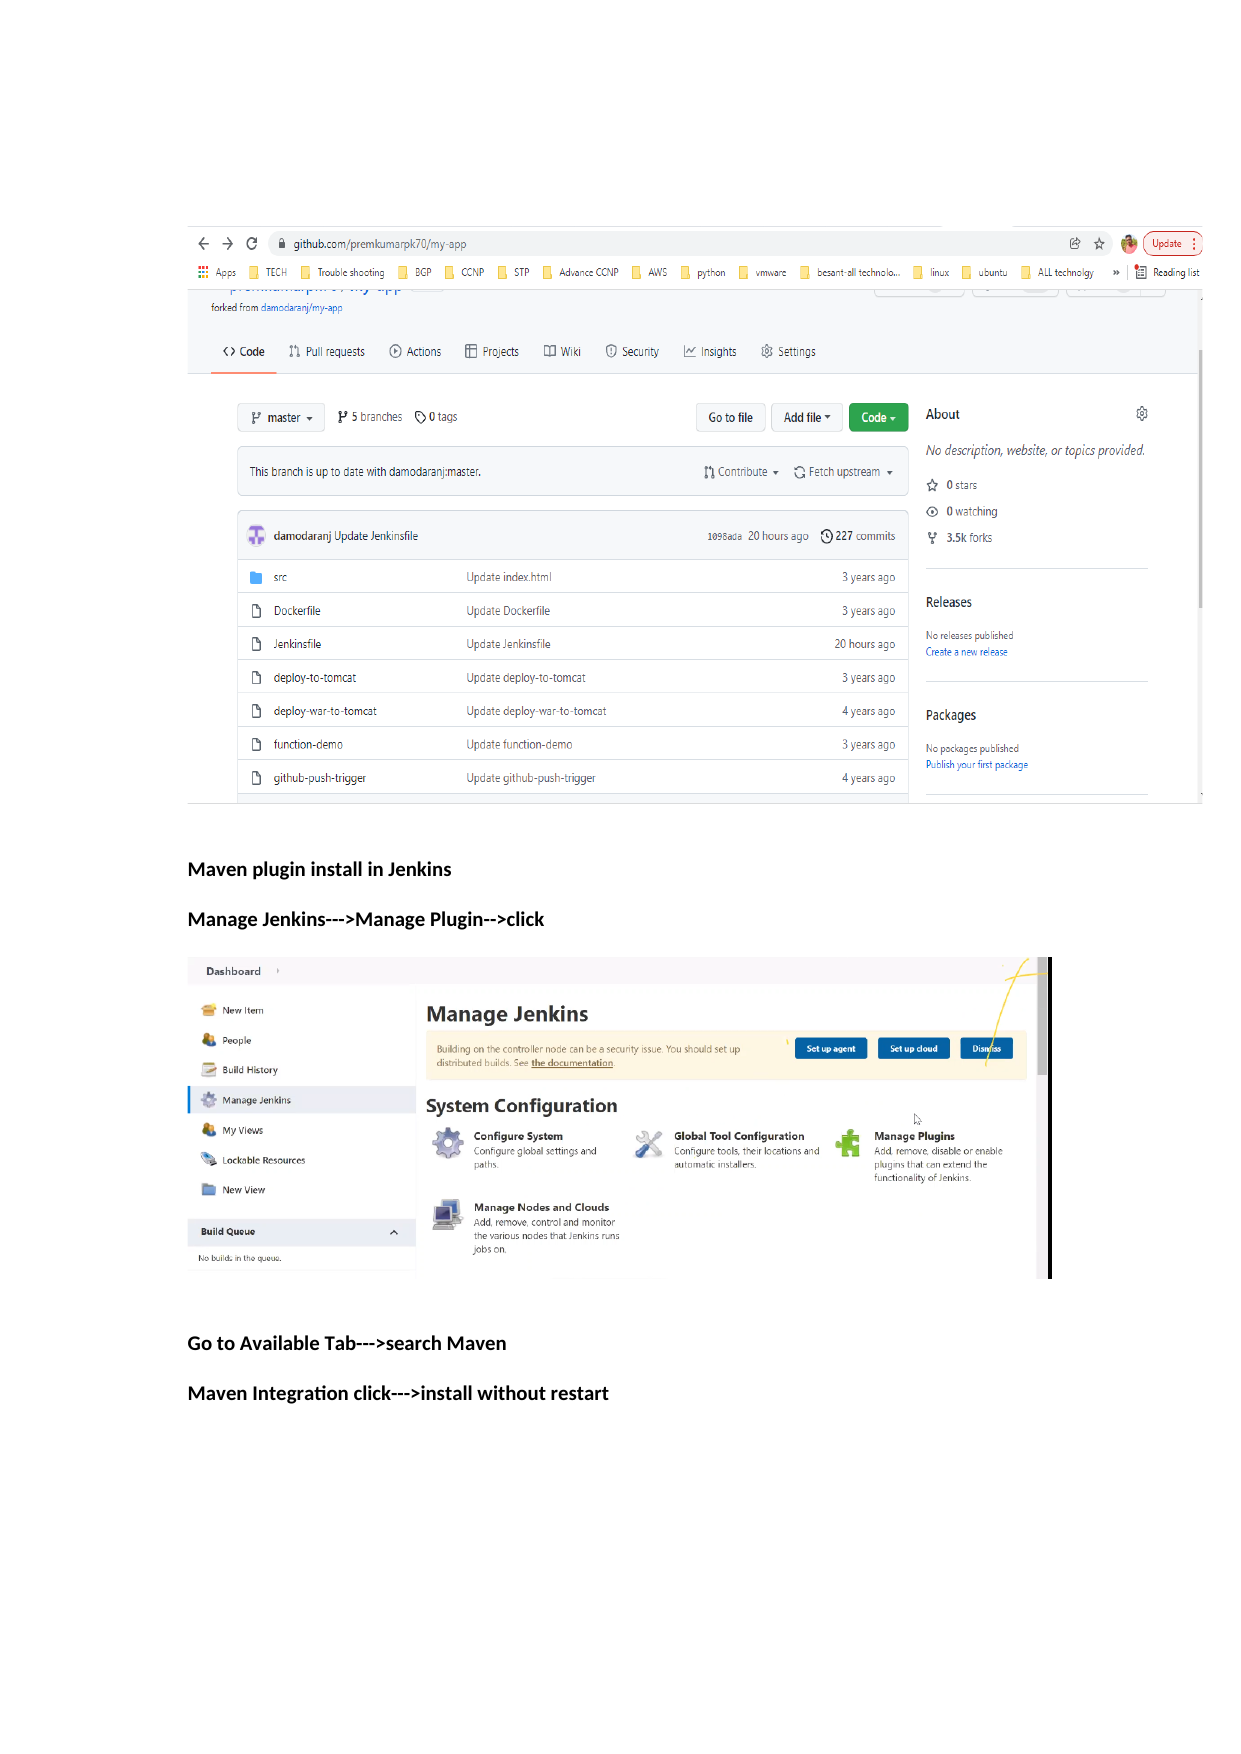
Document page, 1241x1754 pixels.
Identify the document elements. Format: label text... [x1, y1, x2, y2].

text Maven plugin install in Jenkins [187, 856, 1053, 881]
text Go to Available Tab--->search Maven [187, 1330, 1053, 1355]
picture [187, 957, 1052, 1279]
text Maven Integration click--->install without restart [187, 1381, 1053, 1406]
picture [187, 226, 1203, 805]
text Manage Jenkins--->Manage Plugin-->click [187, 907, 1053, 932]
